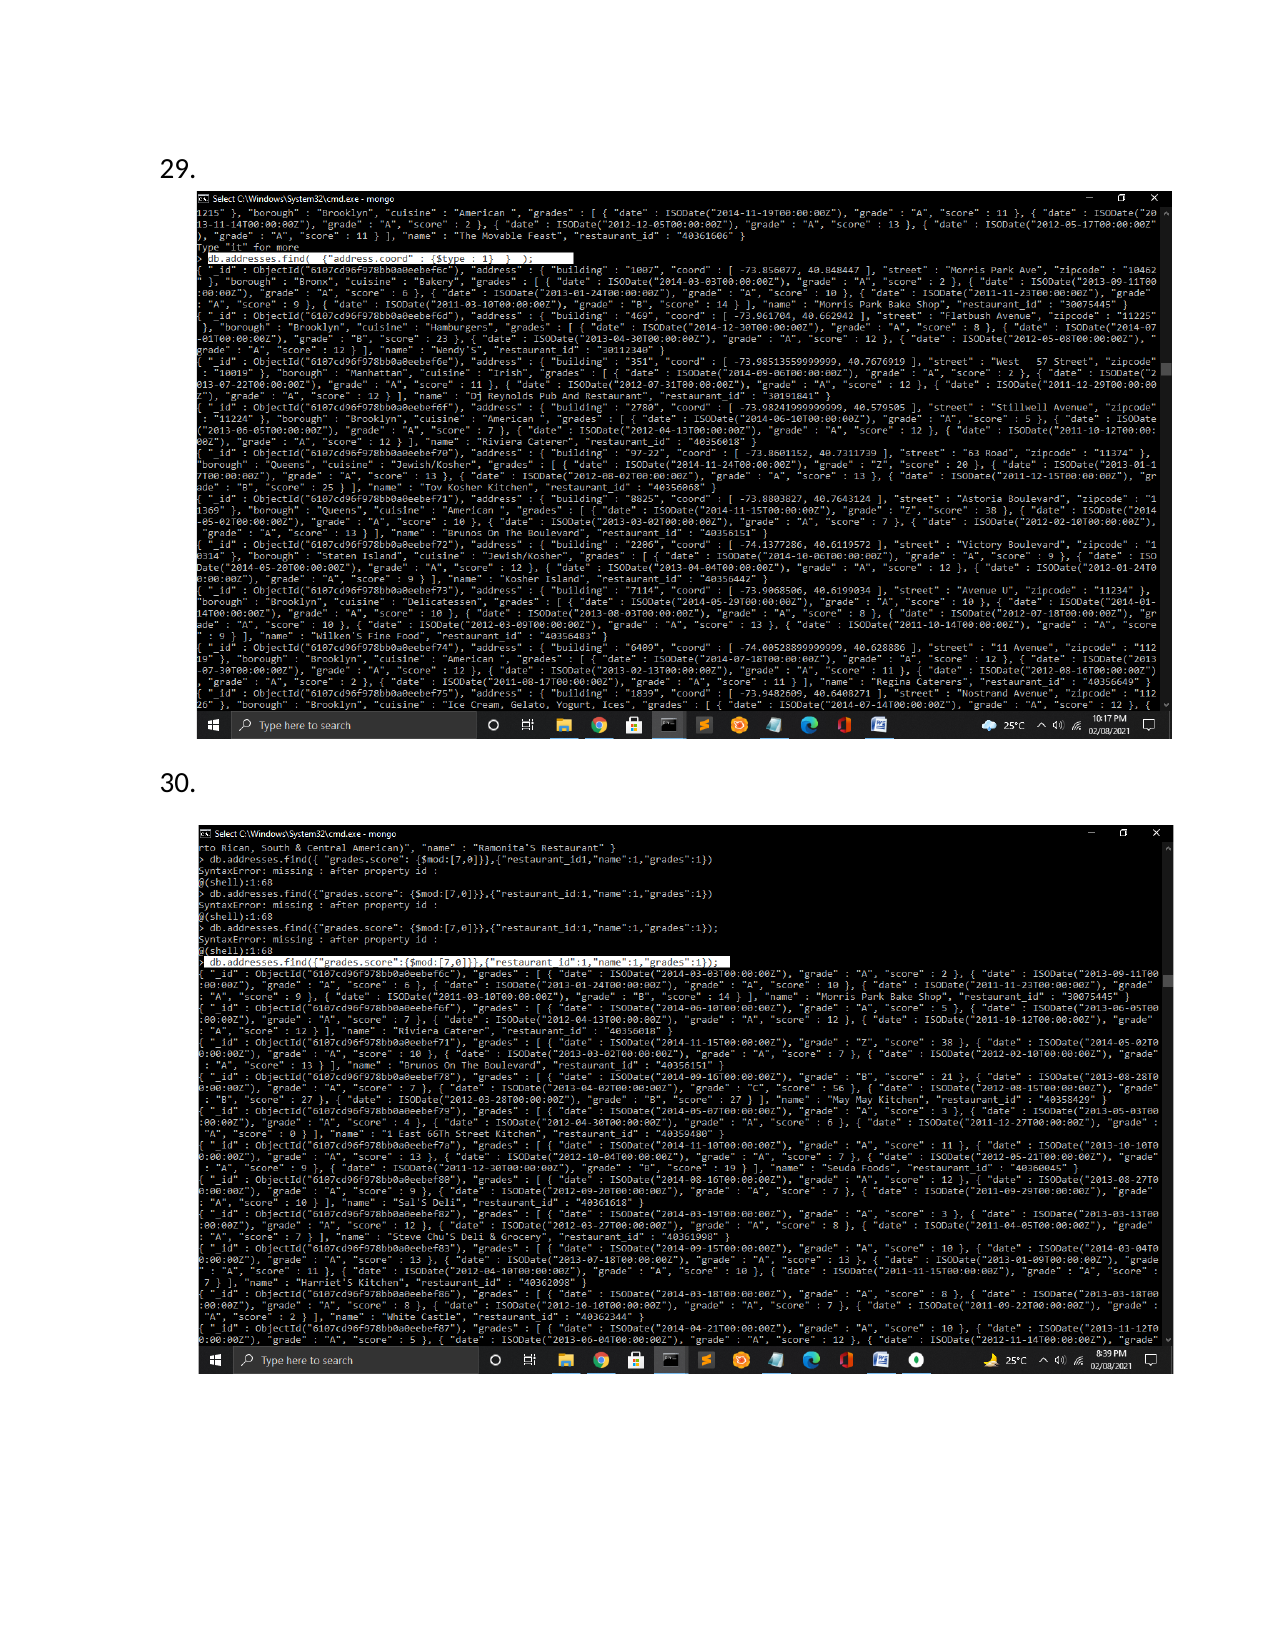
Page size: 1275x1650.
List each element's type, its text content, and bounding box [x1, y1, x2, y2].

picture [198, 825, 1174, 1374]
picture [196, 191, 1172, 739]
text 30. [159, 764, 1125, 800]
